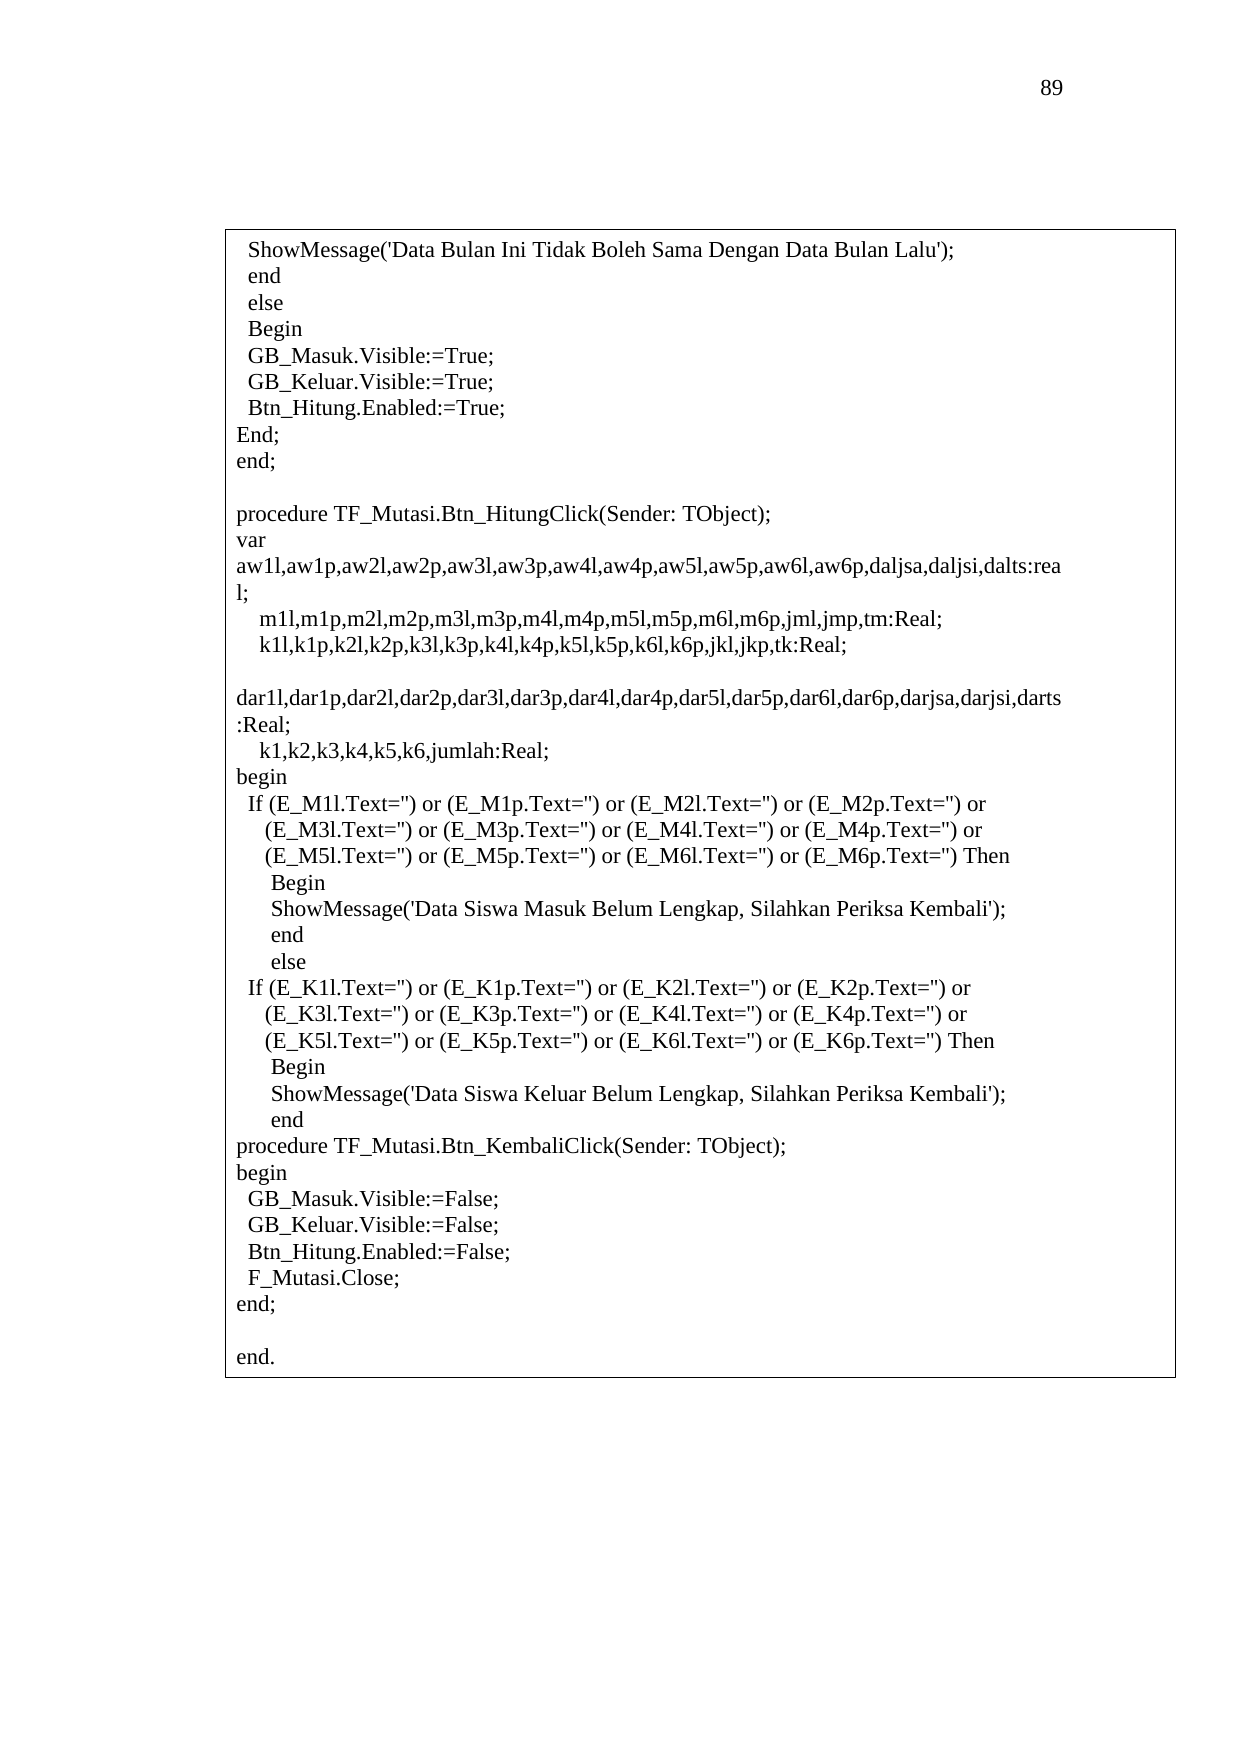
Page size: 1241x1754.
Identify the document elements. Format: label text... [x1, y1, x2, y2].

text k1,k2,k3,k4,k5,k6,jumlah:Real; [236, 737, 1063, 763]
text begin [236, 1159, 1063, 1185]
text ShowMessage('Data Siswa Masuk Belum Lengkap, Silahkan Periksa Kembali'); [236, 895, 1063, 921]
text Begin [236, 869, 1063, 895]
text k1l,k1p,k2l,k2p,k3l,k3p,k4l,k4p,k5l,k5p,k6l,k6p,jkl,jkp,tk:Real; [236, 632, 1063, 658]
text GB_Masuk.Visible:=False; [236, 1185, 1063, 1211]
text m1l,m1p,m2l,m2p,m3l,m3p,m4l,m4p,m5l,m5p,m6l,m6p,jml,jmp,tm:Real; [236, 605, 1063, 632]
text procedure TF_Mutasi.Btn_HitungClick(Sender: TObject); [236, 500, 1063, 526]
text end; [236, 1290, 1063, 1317]
text End; [236, 421, 1063, 447]
text Btn_Hitung.Enabled:=False; [236, 1238, 1063, 1264]
text else [236, 948, 1063, 974]
text procedure TF_Mutasi.Btn_KembaliClick(Sender: TObject); [236, 1132, 1063, 1159]
text GB_Keluar.Visible:=True; [236, 368, 1063, 394]
text (E_K5l.Text='') or (E_K5p.Text='') or (E_K6l.Text='') or (E_K6p.Text='') Then [236, 1027, 1063, 1053]
text F_Mutasi.Close; [236, 1264, 1063, 1290]
text end [236, 921, 1063, 948]
text ShowMessage('Data Bulan Ini Tidak Boleh Sama Dengan Data Bulan Lalu'); [236, 236, 1063, 263]
text dar1l,dar1p,dar2l,dar2p,dar3l,dar3p,dar4l,dar4p,dar5l,dar5p,dar6l,dar6p,darjsa,darjsi,darts:Real; [236, 658, 1063, 737]
text begin [236, 763, 1063, 790]
text end. [236, 1343, 1063, 1369]
text (E_K3l.Text='') or (E_K3p.Text='') or (E_K4l.Text='') or (E_K4p.Text='') or [236, 1001, 1063, 1027]
text (E_M5l.Text='') or (E_M5p.Text='') or (E_M6l.Text='') or (E_M6p.Text='') Then [236, 842, 1063, 869]
text else [236, 289, 1063, 315]
text GB_Masuk.Visible:=True; [236, 342, 1063, 368]
text If (E_M1l.Text='') or (E_M1p.Text='') or (E_M2l.Text='') or (E_M2p.Text='') or [236, 790, 1063, 816]
text Begin [236, 315, 1063, 342]
text GB_Keluar.Visible:=False; [236, 1211, 1063, 1238]
text end [236, 263, 1063, 289]
text var aw1l,aw1p,aw2l,aw2p,aw3l,aw3p,aw4l,aw4p,aw5l,aw5p,aw6l,aw6p,daljsa,daljsi,dalts:real; [236, 526, 1063, 605]
text Begin [236, 1053, 1063, 1079]
text end; [236, 447, 1063, 473]
text Btn_Hitung.Enabled:=True; [236, 394, 1063, 421]
text (E_M3l.Text='') or (E_M3p.Text='') or (E_M4l.Text='') or (E_M4p.Text='') or [236, 816, 1063, 842]
text If (E_K1l.Text='') or (E_K1p.Text='') or (E_K2l.Text='') or (E_K2p.Text='') or [236, 974, 1063, 1001]
text end [236, 1106, 1063, 1132]
text ShowMessage('Data Siswa Keluar Belum Lengkap, Silahkan Periksa Kembali'); [236, 1079, 1063, 1106]
